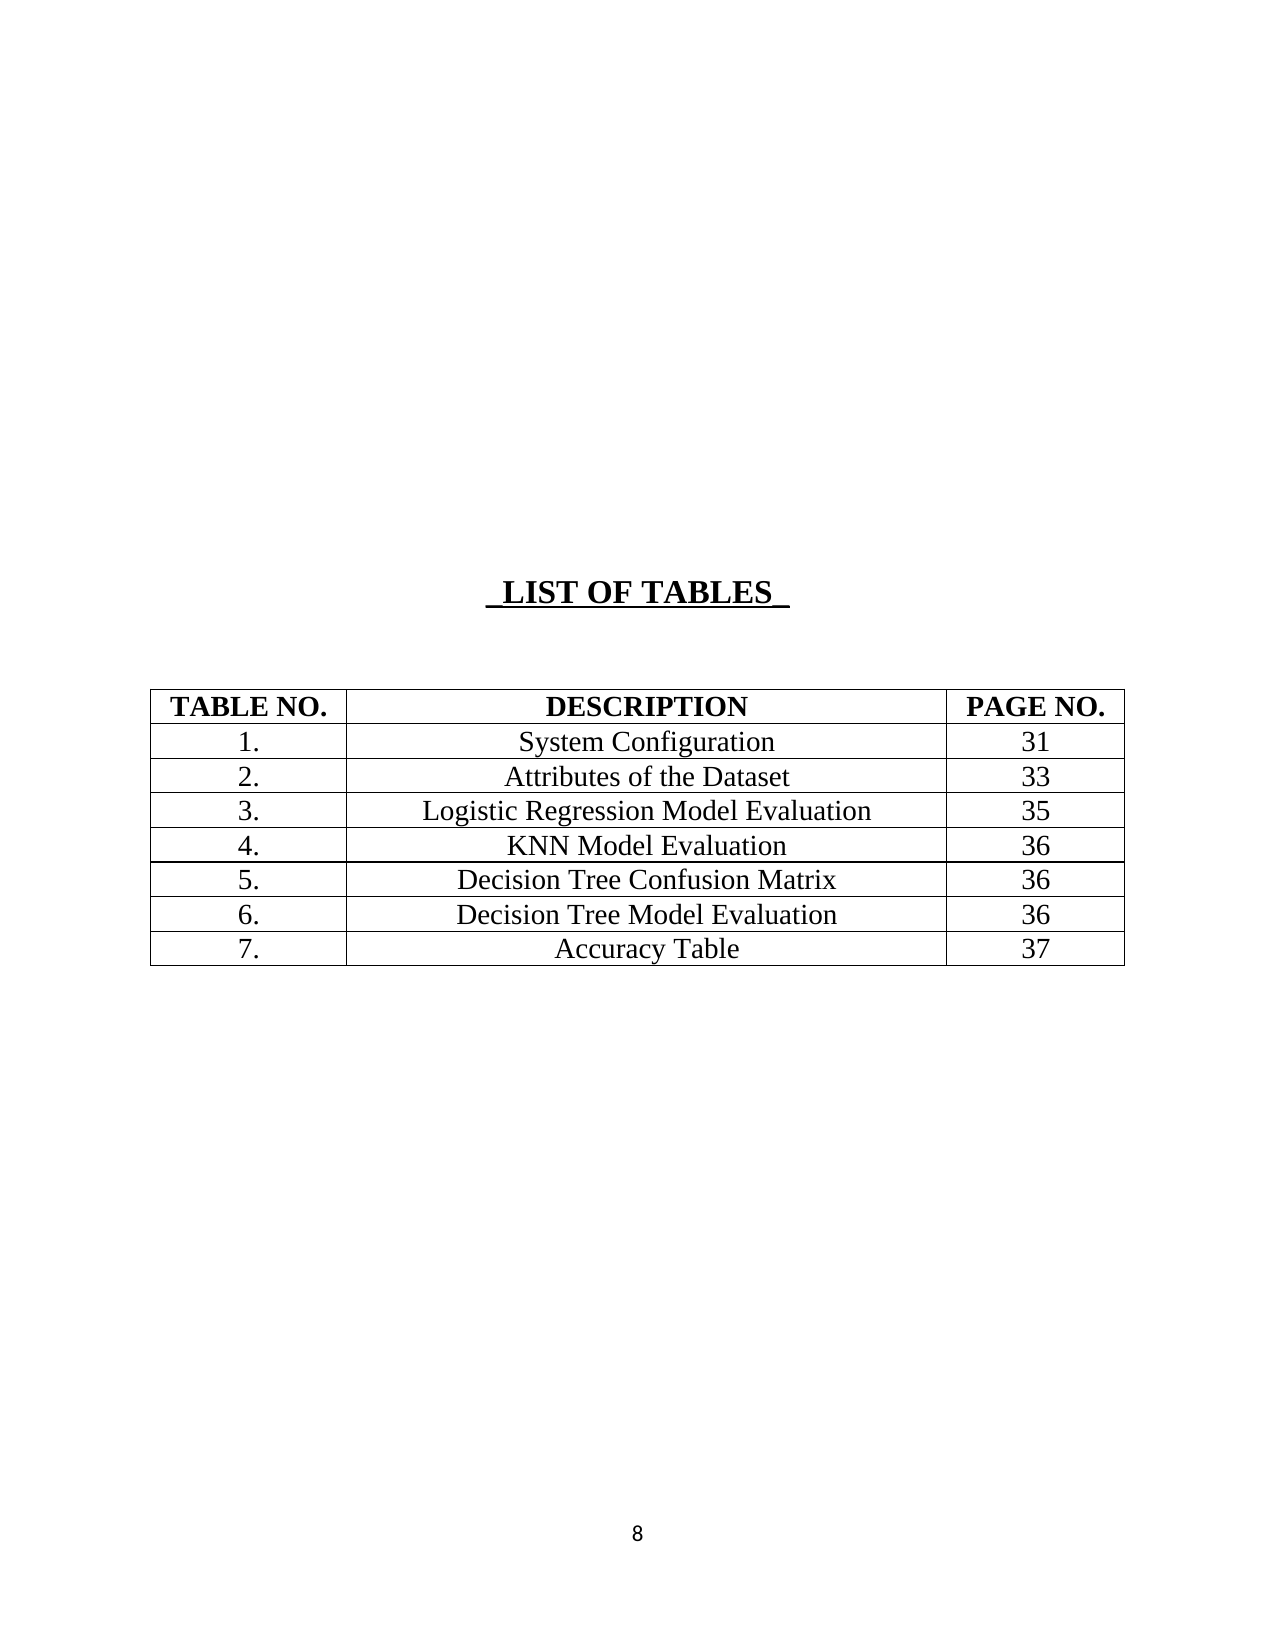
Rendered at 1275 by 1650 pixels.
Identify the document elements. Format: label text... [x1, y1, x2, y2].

table_cell 7. [151, 932, 346, 965]
table_cell 36 [947, 897, 1124, 931]
table_cell System Configuration [347, 724, 946, 758]
table_cell 36 [947, 828, 1124, 861]
table_cell 33 [947, 759, 1124, 792]
table_cell 2. [151, 759, 346, 792]
table_cell 5. [151, 863, 346, 896]
table_cell Logistic Regression Model Evaluation [347, 793, 946, 827]
table_cell 4. [151, 828, 346, 861]
table_header PAGE NO. [947, 690, 1124, 723]
table_cell 36 [947, 863, 1124, 896]
table_cell Decision Tree Model Evaluation [347, 897, 946, 931]
table_cell Decision Tree Confusion Matrix [347, 863, 946, 896]
table_cell 31 [947, 724, 1124, 758]
table_cell 3. [151, 793, 346, 827]
table_header TABLE NO. [151, 690, 346, 723]
table_header DESCRIPTION [347, 690, 946, 723]
table_cell 1. [151, 724, 346, 758]
table_cell 35 [947, 793, 1124, 827]
table_cell Accuracy Table [347, 932, 946, 965]
table_cell KNN Model Evaluation [347, 828, 946, 861]
text _LIST OF TABLES_ [150, 572, 1125, 611]
table_cell 6. [151, 897, 346, 931]
table_cell Attributes of the Dataset [347, 759, 946, 792]
table_cell 37 [947, 932, 1124, 965]
